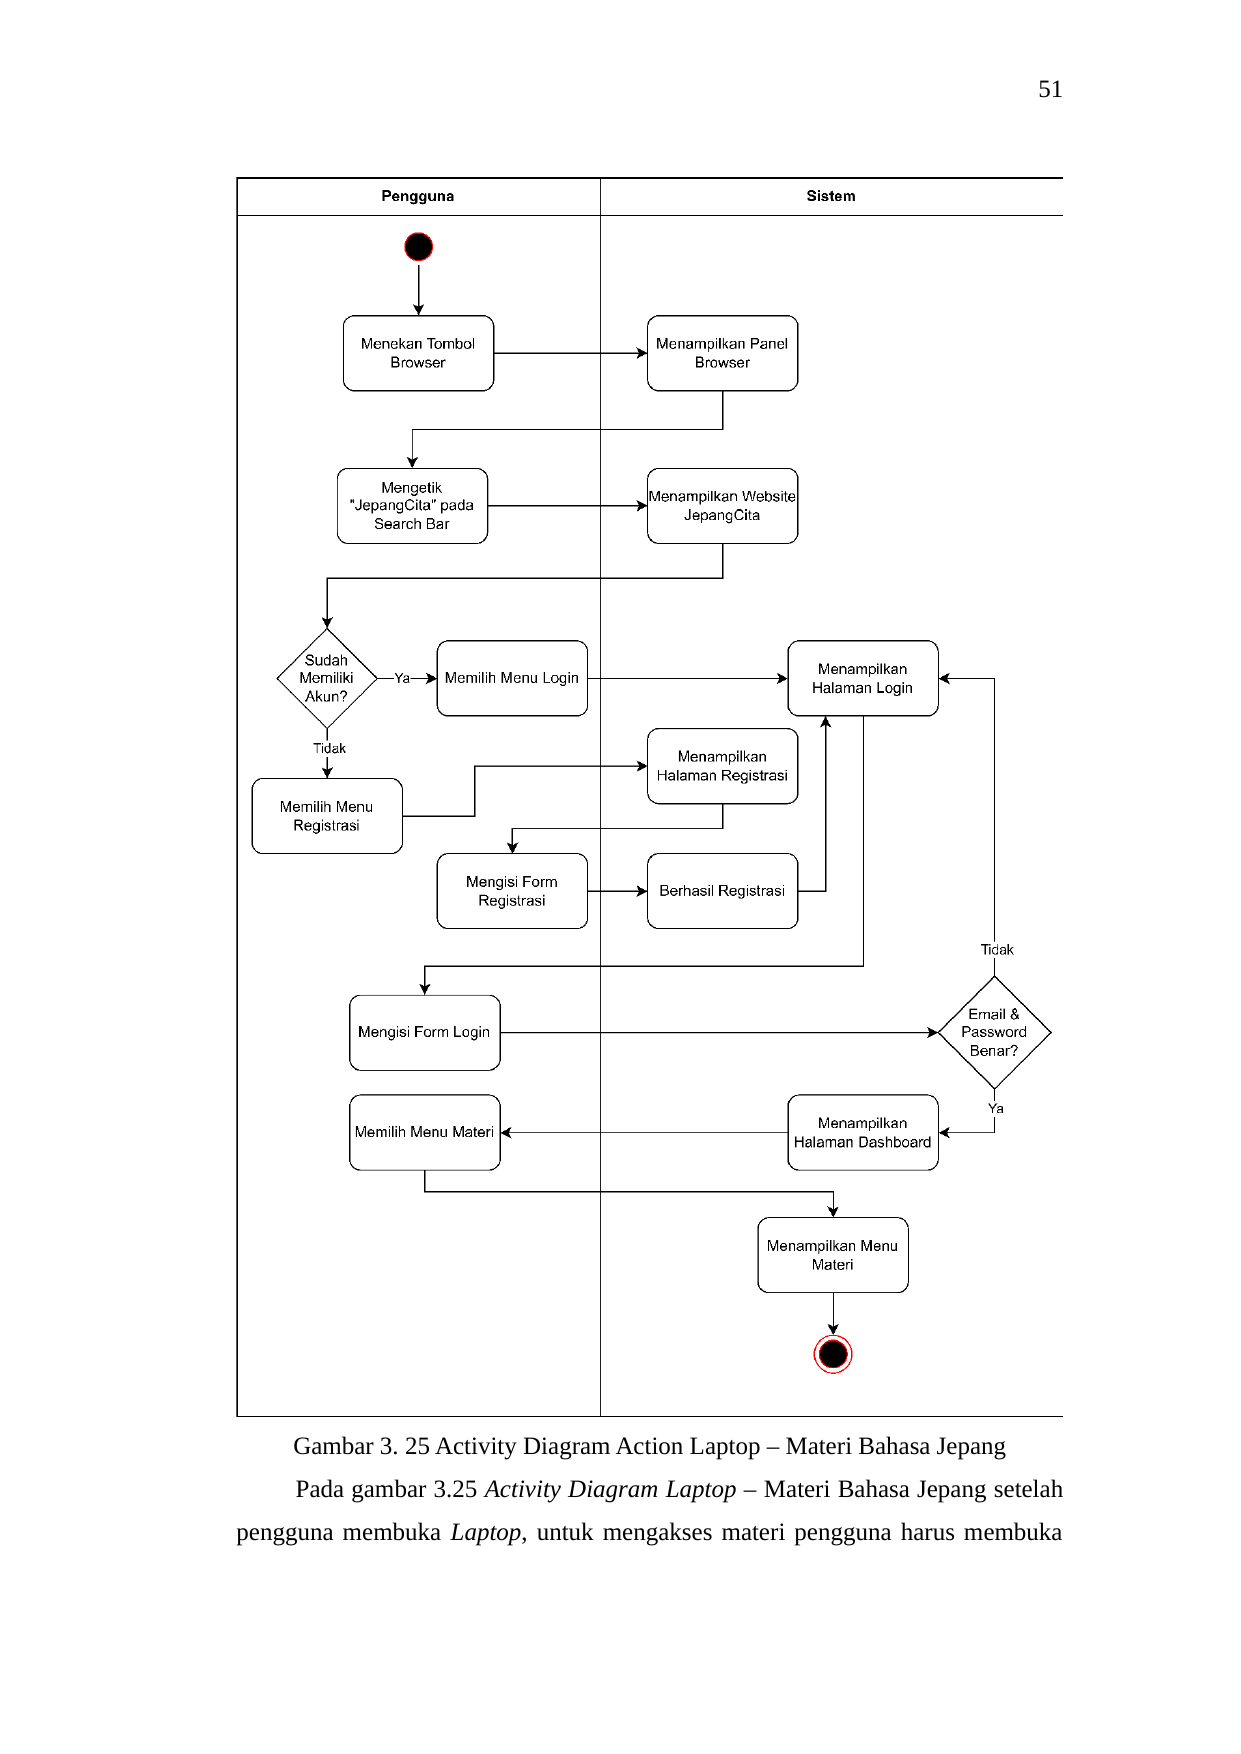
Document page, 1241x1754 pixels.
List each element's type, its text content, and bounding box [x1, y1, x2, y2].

text Gambar 3. 25 Activity Diagram Action Laptop – Materi Bahasa Jepang [236, 1431, 1063, 1460]
picture [236, 177, 1063, 1417]
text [236, 1474, 1063, 1546]
